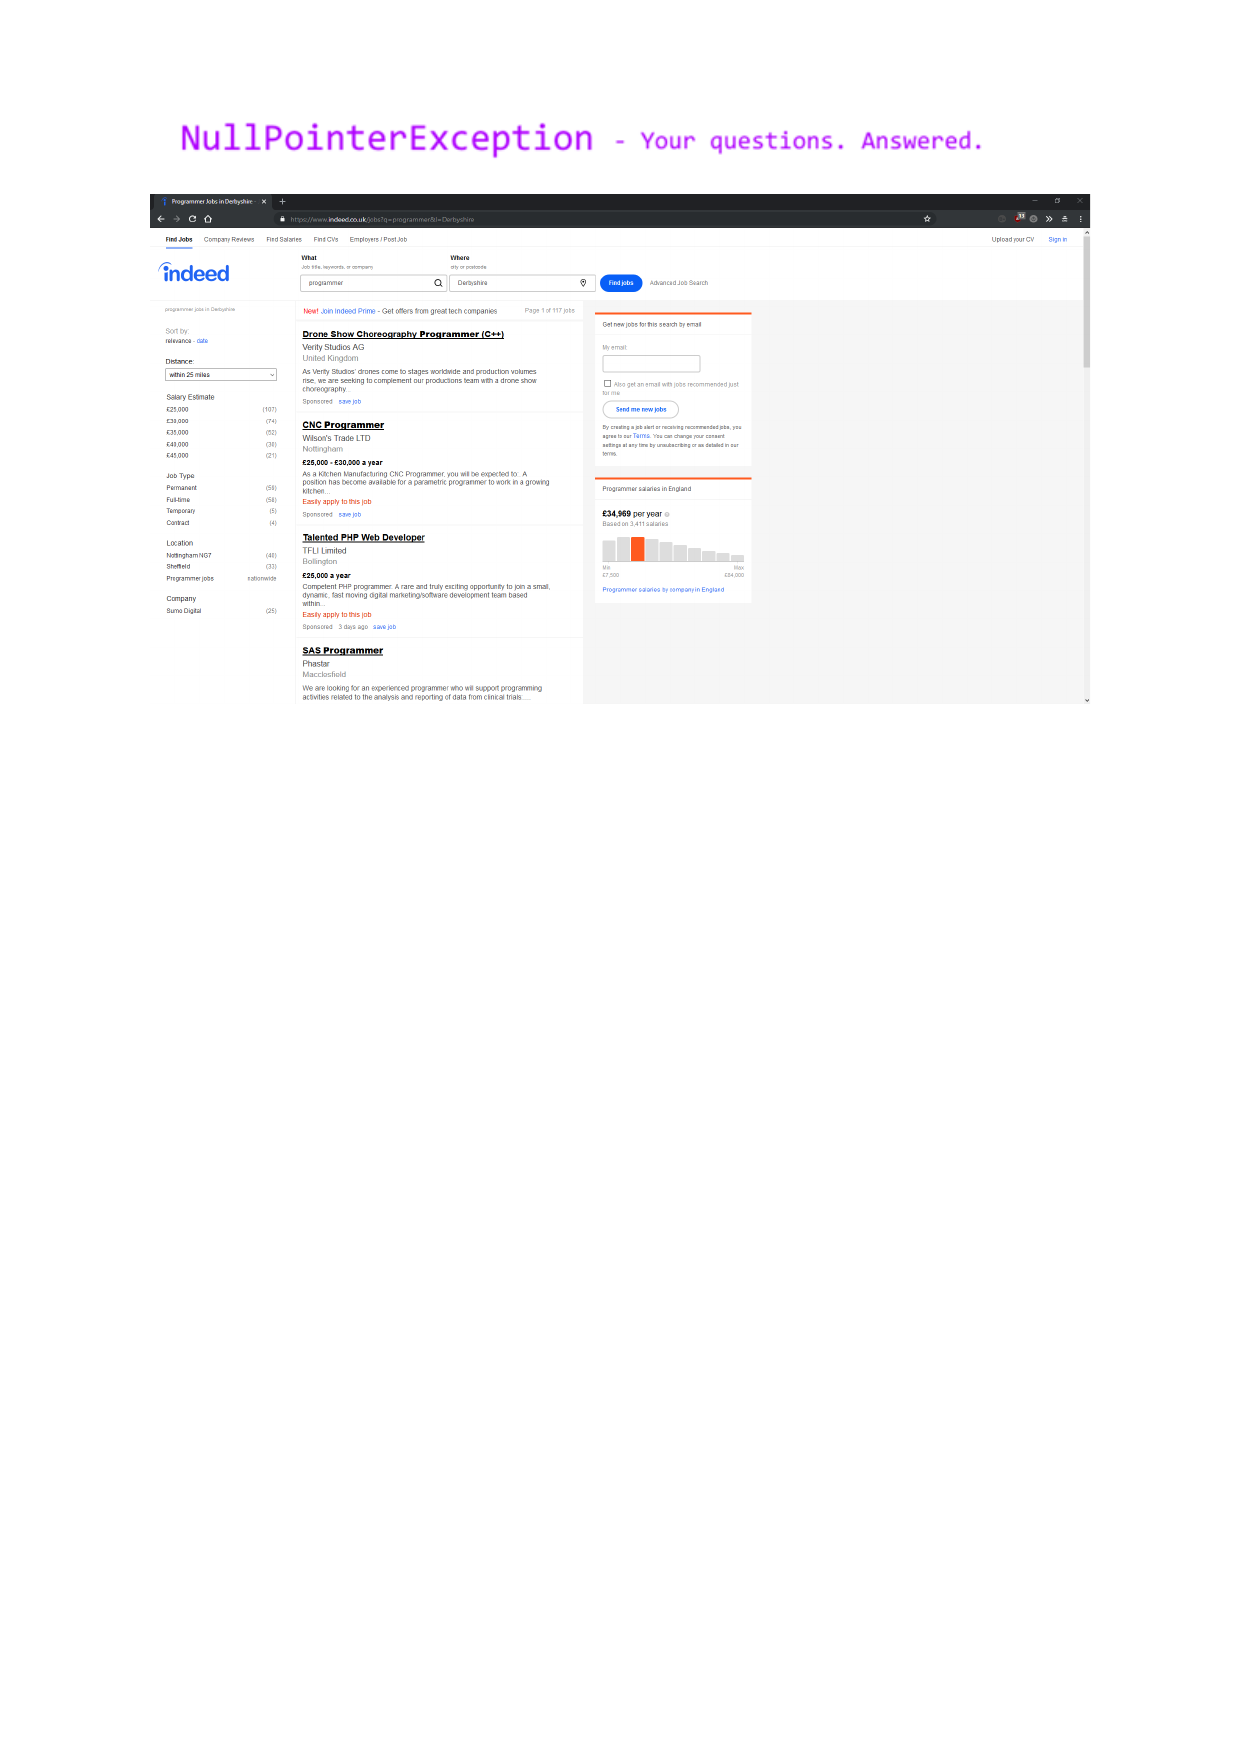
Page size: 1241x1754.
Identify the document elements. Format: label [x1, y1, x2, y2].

picture [150, 73, 1091, 704]
